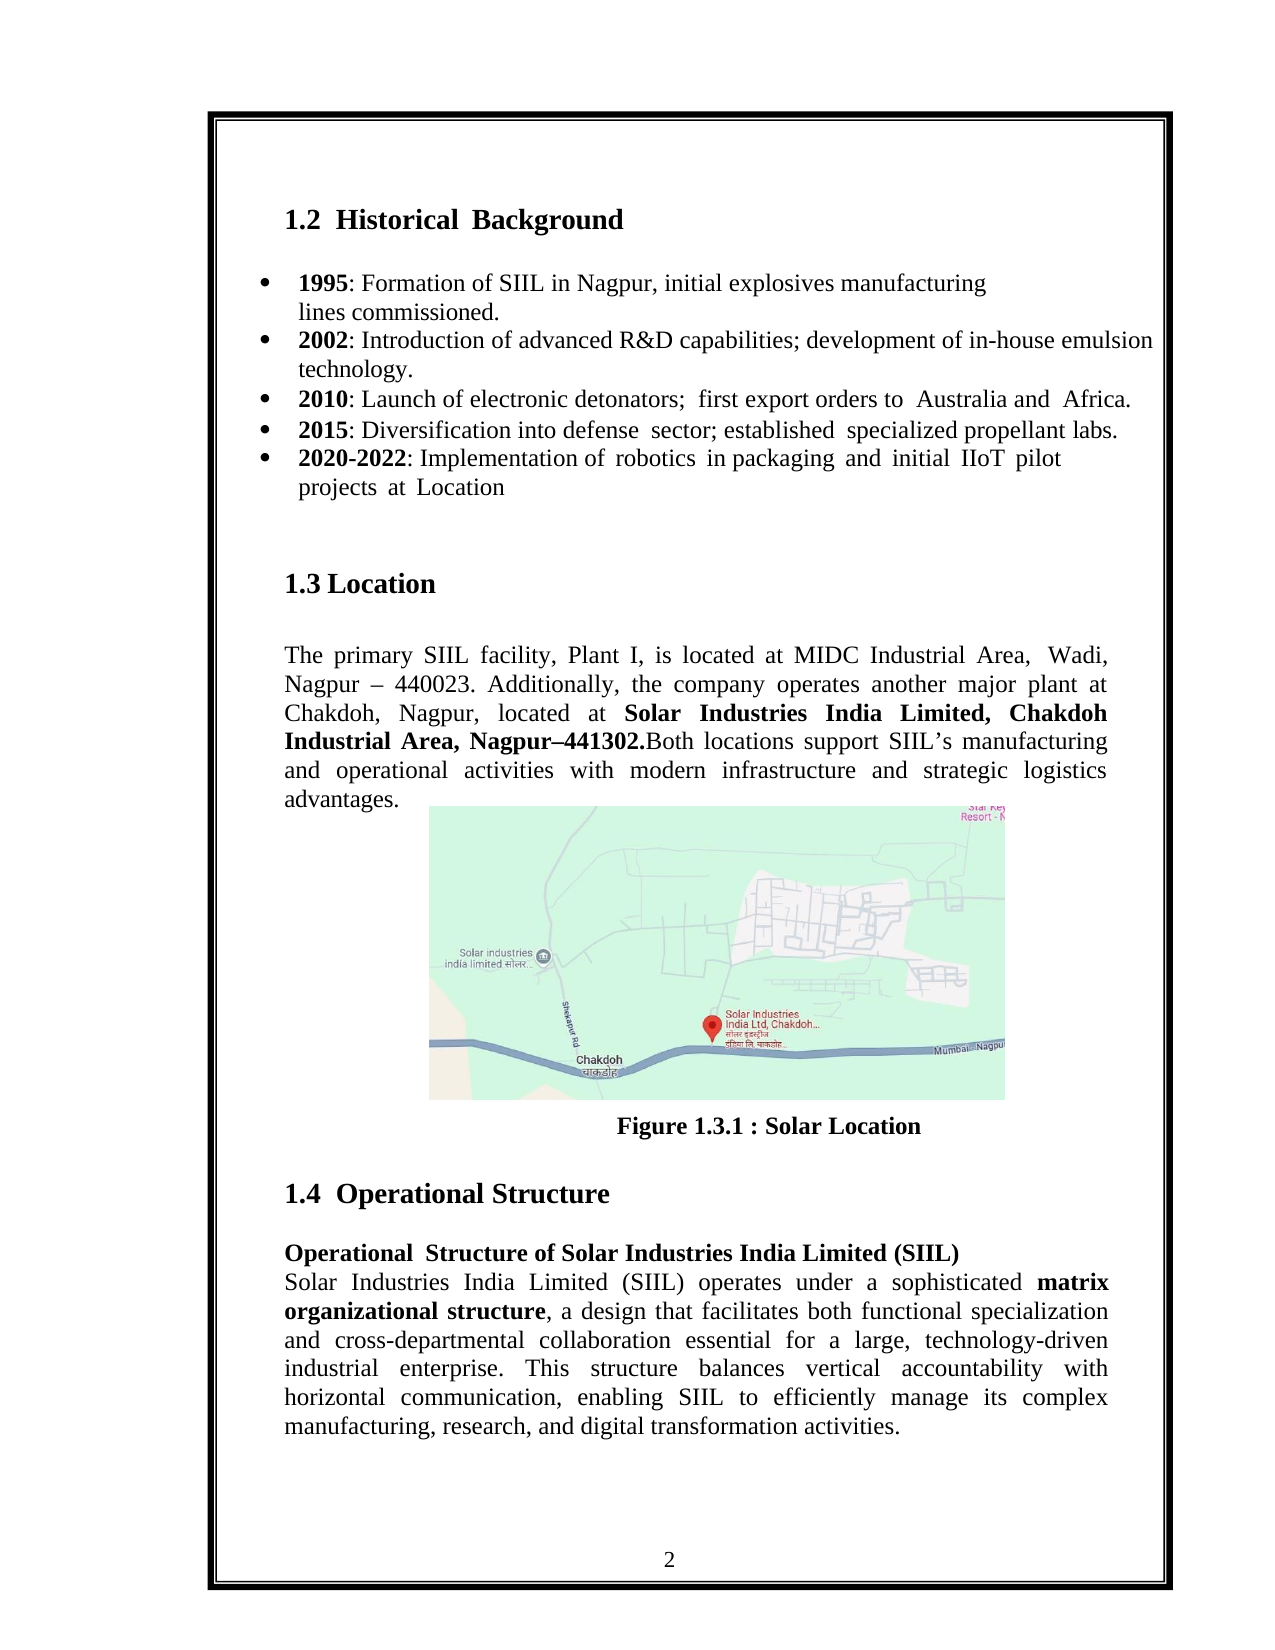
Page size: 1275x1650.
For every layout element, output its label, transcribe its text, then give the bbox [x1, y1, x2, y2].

list 2020-2022: Implementation of robotics in packaging and initial IIoT pilot projects at Location [261, 444, 1074, 501]
text Figure 1.3.1 : Solar Location [617, 1111, 1162, 1139]
picture [429, 813, 1005, 1108]
subtitle Operational Structure of Solar Industries India Limited (SIIL) [284, 1239, 1162, 1267]
subtitle Historical Background [284, 202, 1162, 236]
subtitle Operational Structure [284, 1176, 1162, 1210]
list 2010: Launch of electronic detonators; first export orders to Australia and Africa. [261, 383, 1162, 414]
subtitle Location [284, 566, 1162, 600]
list 2015: Diversification into defense sector; established specialized propellant labs. [261, 414, 1162, 444]
list 2002: Introduction of advanced R&D capabilities; development of in-house emulsion technology. [261, 326, 1153, 383]
text The primary SIIL facility, Plant I, is located at MIDC Industrial Area, Wadi, Nagpur – 440023. Additionally, the company operates another major plant at Chakdoh, Nagpur, located at Solar Industries India Limited, Chakdoh Industrial Area, Nagpur–441302.Both locations support SIIL’s manufacturing and operational activities with modern infrastructure and strategic logistics advantages. [284, 640, 1108, 813]
list 1995: Formation of SIIL in Nagpur, initial explosives manufacturing lines commissioned. [261, 269, 1039, 326]
text Solar Industries India Limited (SIIL) operates under a sophisticated matrix organizational structure, a design that facilitates both functional specialization and cross-departmental collaboration essential for a large, technology-driven industrial enterprise. This structure balances vertical accountability with horizontal communication, enabling SIIL to efficiently manage its complex manufacturing, research, and digital transformation activities. [284, 1267, 1109, 1440]
